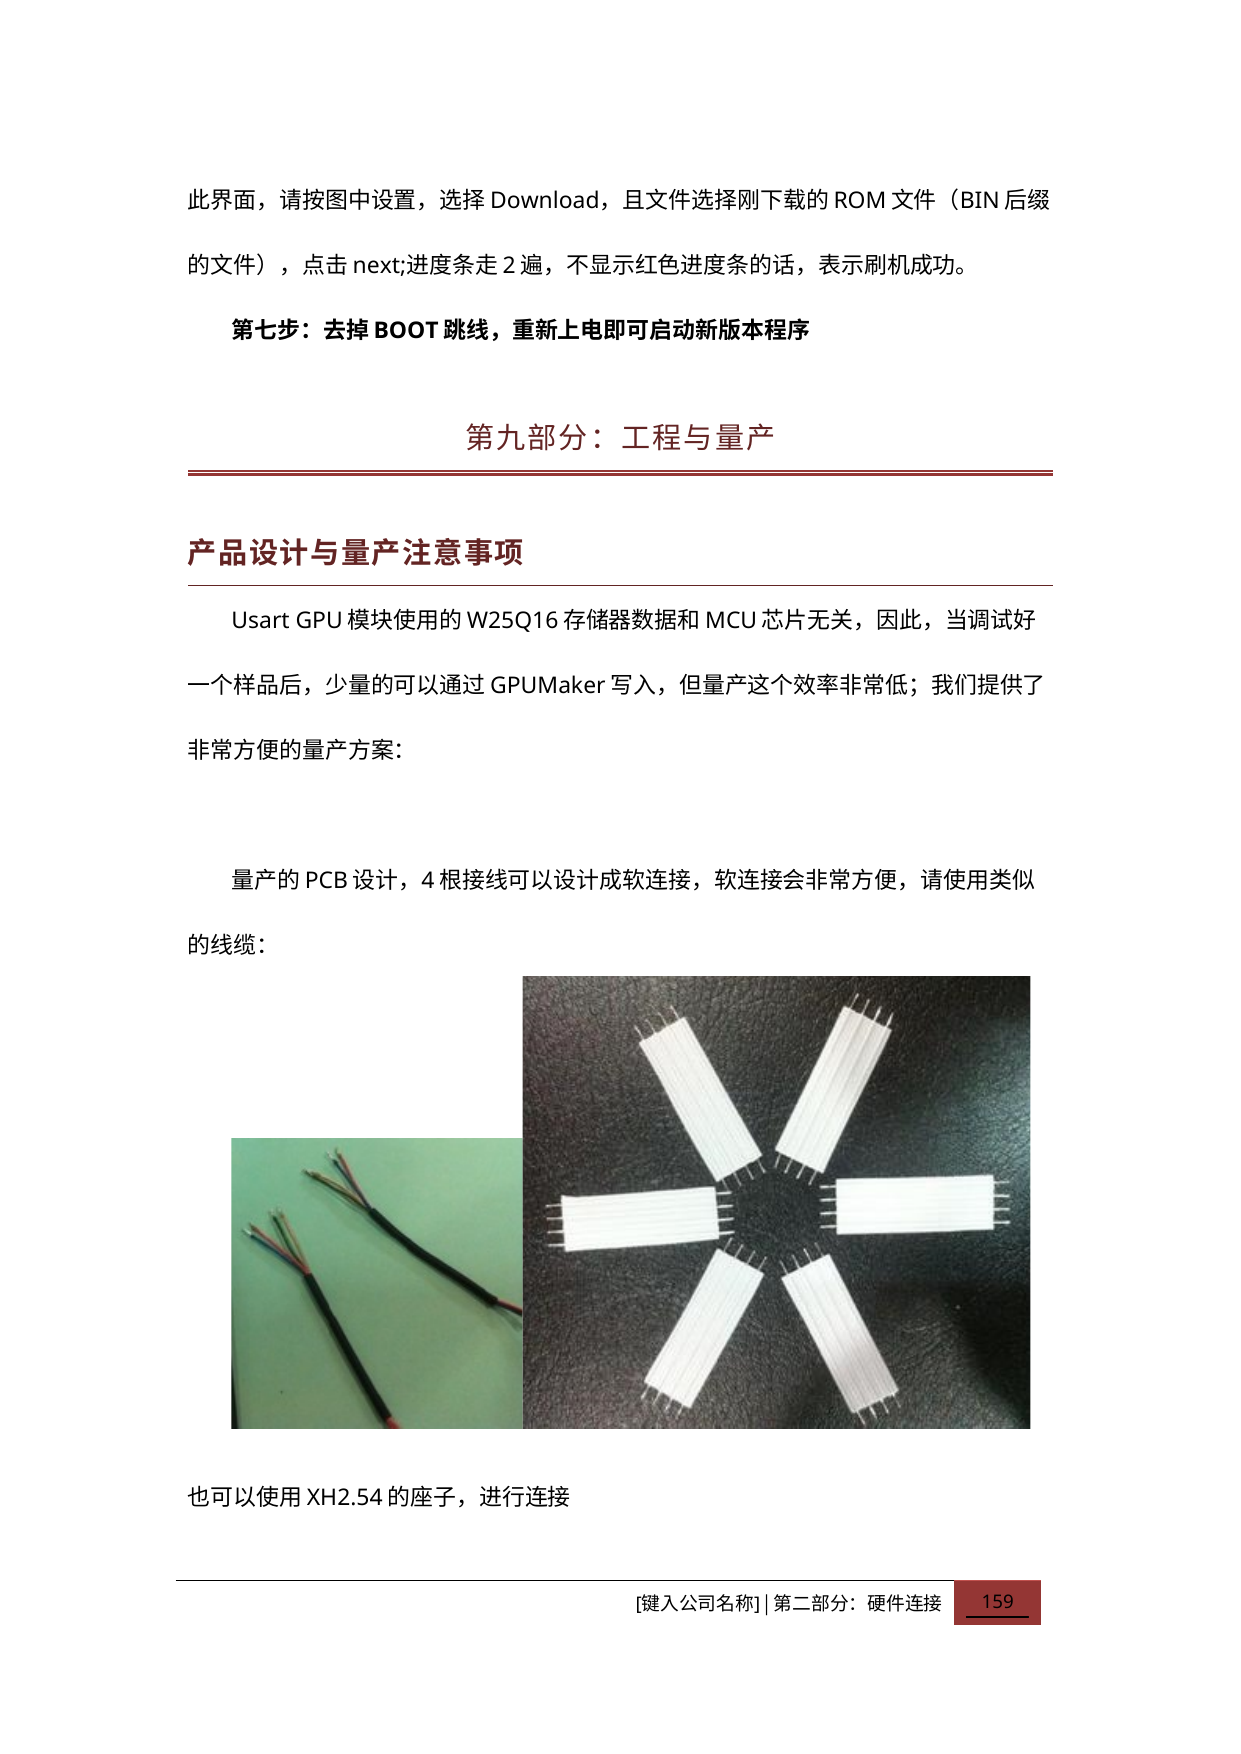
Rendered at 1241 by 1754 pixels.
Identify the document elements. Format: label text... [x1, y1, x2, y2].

subtitle 产品设计与量产注意事项 [187, 518, 1053, 586]
text Usart GPU模块使用的W25Q16存储器数据和MCU芯片无关，因此，当调试好一个样品后，少量的可以通过GPUMaker写入，但量产这个效率非常低；我们提供了非常方便的量产方案： [187, 586, 1053, 781]
text 也可以使用XH2.54的座子，进行连接 [187, 1463, 1053, 1528]
text 量产的PCB设计，4根接线可以设计成软连接，软连接会非常方便，请使用类似的线缆： [187, 846, 1053, 976]
text 第七步：去掉BOOT跳线，重新上电即可启动新版本程序 [187, 296, 1053, 361]
picture [231, 976, 1031, 1429]
text 此界面，请按图中设置，选择Download，且文件选择刚下载的ROM文件（BIN后缀的文件），点击next;进度条走2遍，不显示红色进度条的话，表示刷机成功。 [187, 166, 1053, 296]
subtitle 第九部分：工程与量产 [187, 403, 1053, 476]
